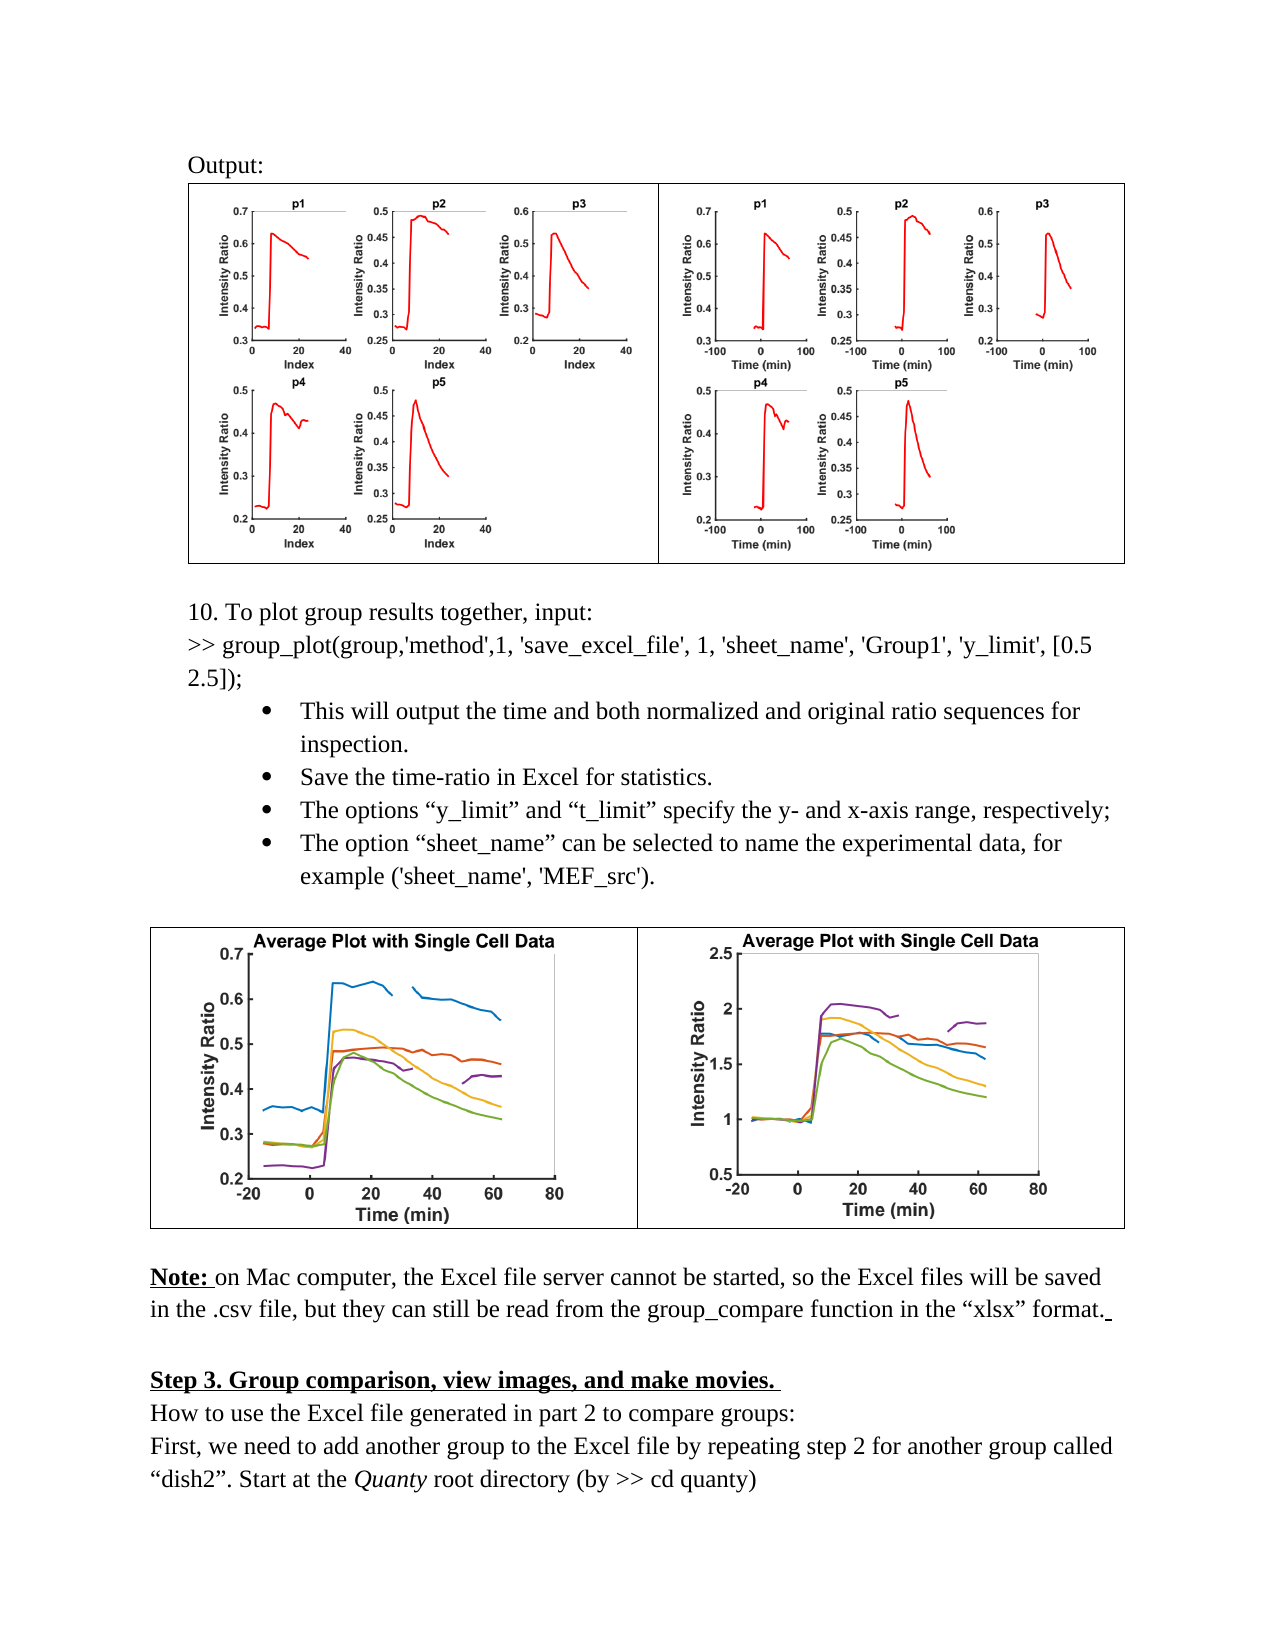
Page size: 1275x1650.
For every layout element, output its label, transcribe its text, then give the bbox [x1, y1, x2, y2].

list Save the time-ratio in Excel for statistics. [262, 762, 1125, 791]
list The option “sheet_name” can be selected to name the experimental data, for example ('sheet_name', 'MEF_src'). [262, 828, 1125, 890]
text >> group_plot(group,'method',1, 'save_excel_file', 1, 'sheet_name', 'Group1', 'y_limit', [0.5 2.5]); [187, 630, 1125, 692]
text Note: on Mac computer, the Excel file server cannot be started, so the Excel files will be saved in the .csv file, but they can still be read from the group_compare function in the “xlsx” format. [150, 1262, 1125, 1323]
list This will output the time and both normalized and original ratio sequences for inspection. [262, 696, 1125, 758]
table_header [189, 184, 658, 563]
subtitle Step 3. Group comparison, view images, and make movies. [150, 1365, 1125, 1393]
table_header [151, 928, 637, 1227]
table_header [638, 928, 1124, 1227]
table_header [659, 184, 1124, 563]
list The options “y_limit” and “t_limit” specify the y- and x-axis range, respectively; [262, 795, 1125, 824]
text Output: [187, 150, 1125, 179]
text How to use the Excel file generated in part 2 to compare groups: [150, 1398, 1125, 1427]
list To plot group results together, input: [187, 597, 1125, 626]
text First, we need to add another group to the Excel file by repeating step 2 for another group called “dish2”. Start at the Quanty root directory (by >> cd quanty) [150, 1431, 1125, 1493]
